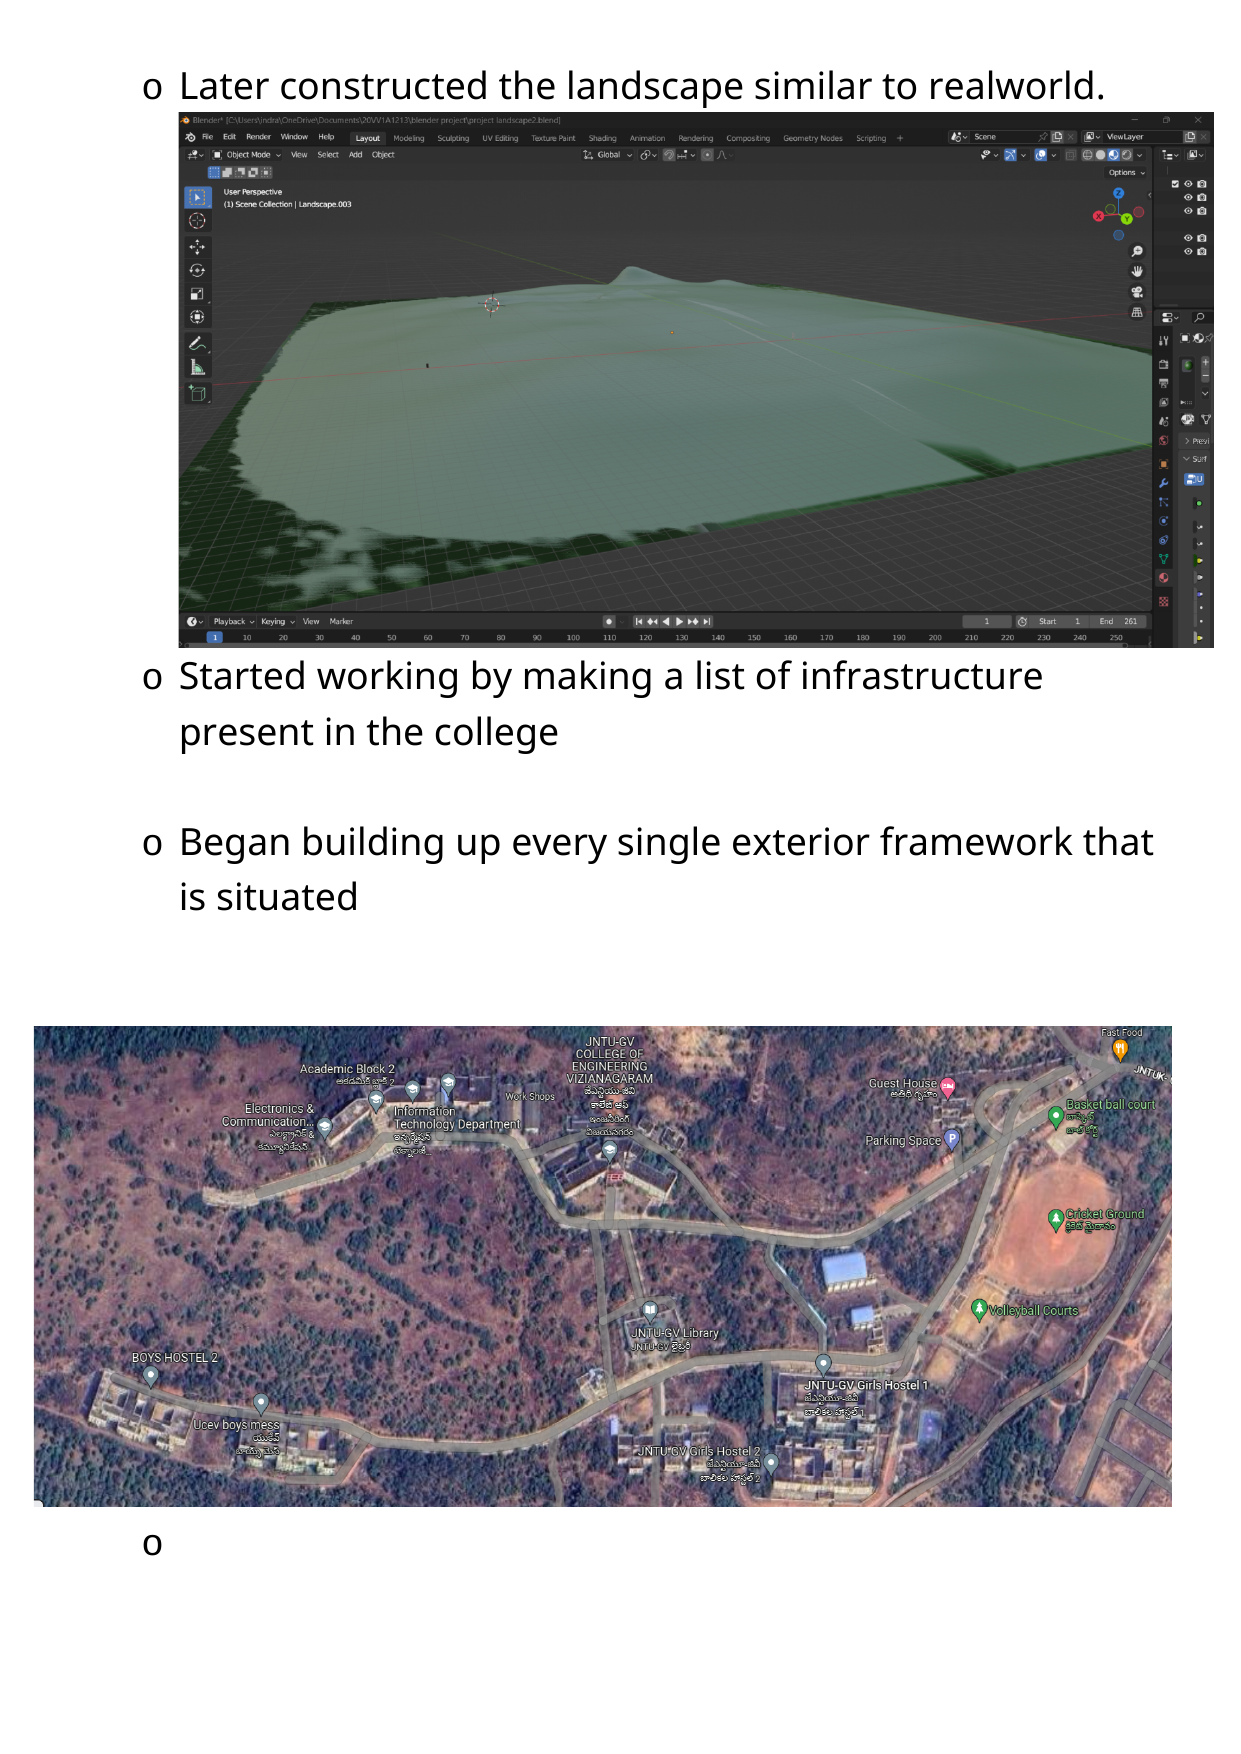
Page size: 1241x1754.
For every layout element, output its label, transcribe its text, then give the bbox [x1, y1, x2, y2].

picture [33, 1026, 1172, 1507]
list Started working by making a list of infrastructure present in the college [141, 649, 1169, 756]
list Began building up every single exterior framework that is situated [141, 815, 1169, 922]
picture [178, 112, 1214, 648]
